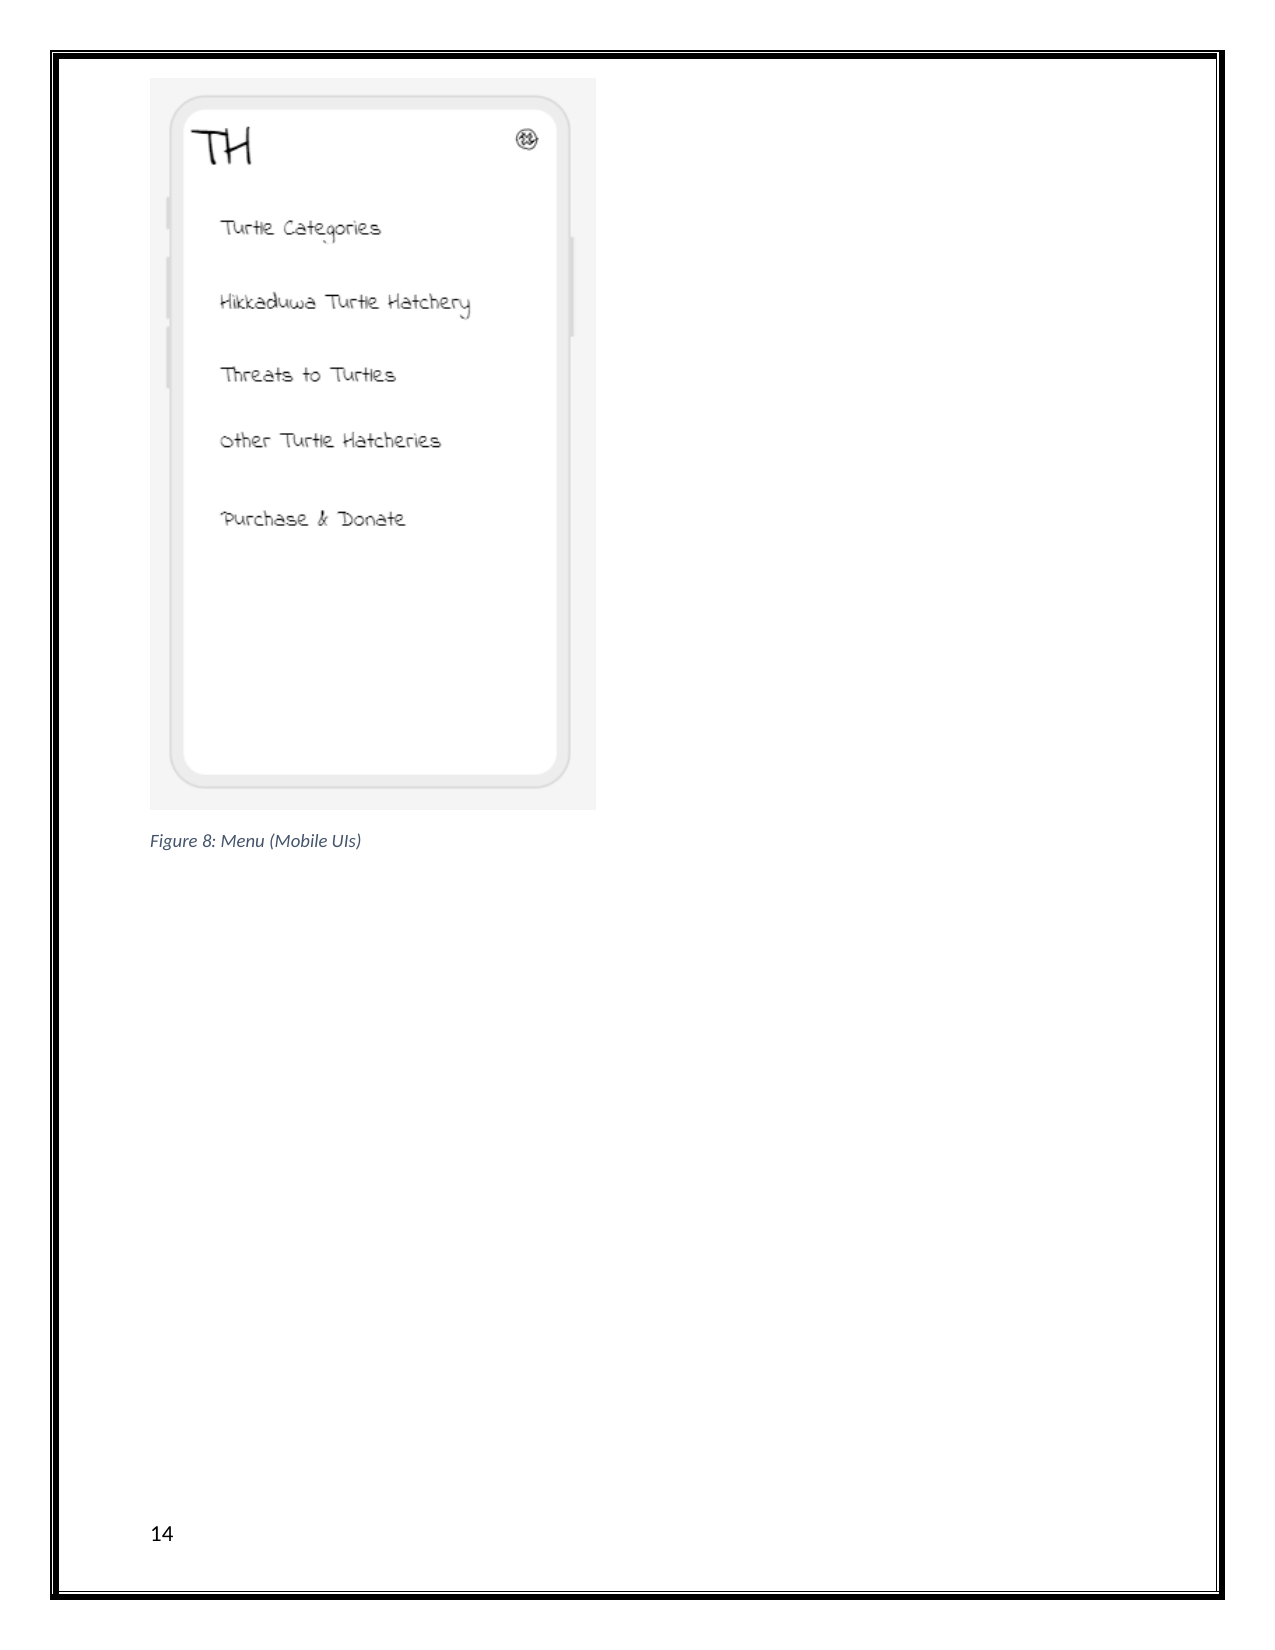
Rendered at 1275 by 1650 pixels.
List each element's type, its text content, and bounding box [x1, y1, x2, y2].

picture [150, 78, 596, 810]
text Figure 8: Menu (Mobile UIs) [150, 829, 1125, 852]
